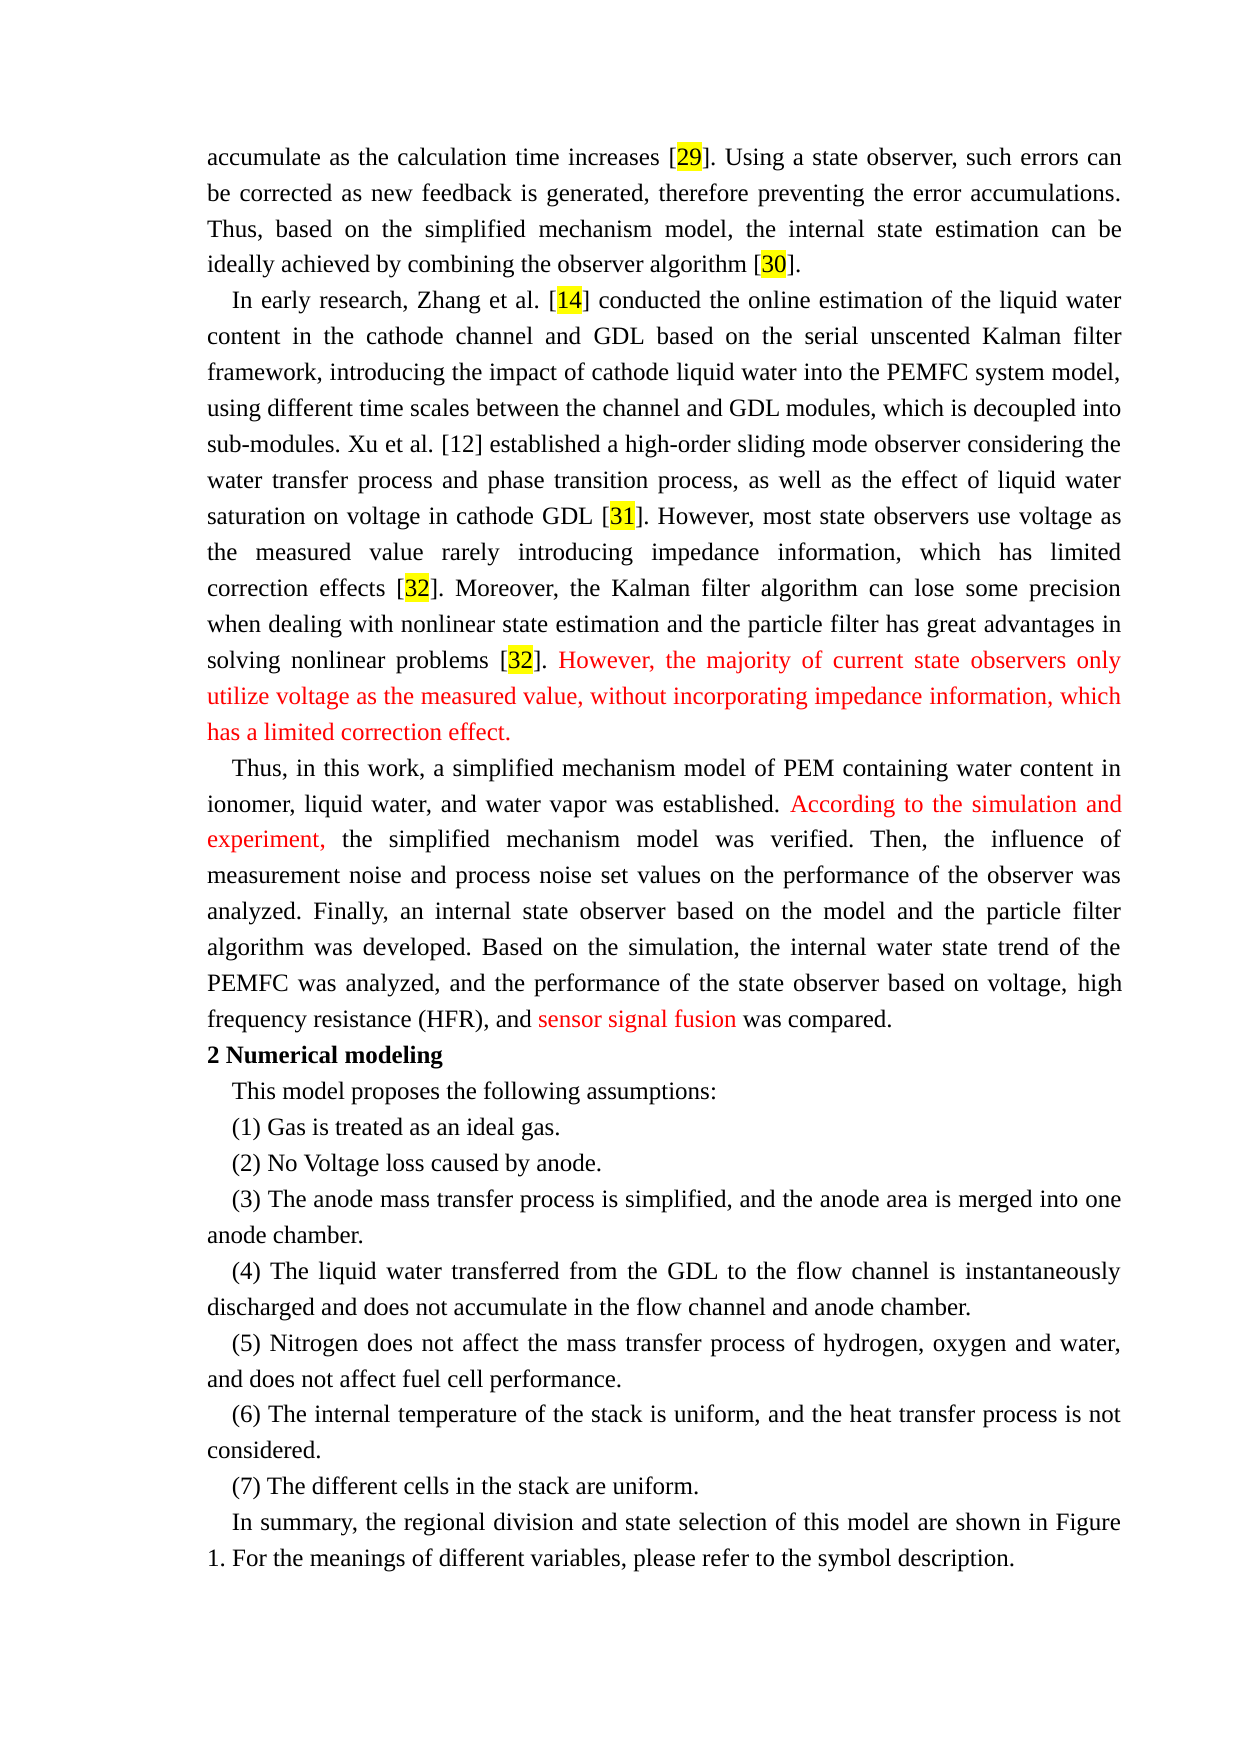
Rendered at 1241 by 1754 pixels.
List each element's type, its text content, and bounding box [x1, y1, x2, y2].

subtitle Numerical modeling [207, 1040, 1122, 1069]
text (1) Gas is treated as an ideal gas. [207, 1112, 1122, 1141]
text (4) The liquid water transferred from the GDL to the flow channel is instantaneously discharged and does not accumulate in the flow channel and anode chamber. [207, 1256, 1122, 1321]
text (6) The internal temperature of the stack is uniform, and the heat transfer process is not considered. [207, 1399, 1122, 1464]
text Thus, in this work, a simplified mechanism model of PEM containing water content in ionomer, liquid water, and water vapor was established. According to the simulation and experiment, the simplified mechanism model was verified. Then, the influence of measurement noise and process noise set values on the performance of the observer was analyzed. Finally, an internal state observer based on the model and the particle filter algorithm was developed. Based on the simulation, the internal water state trend of the PEMFC was analyzed, and the performance of the state observer based on voltage, high frequency resistance (HFR), and sensor signal fusion was compared. [207, 753, 1122, 1033]
text (5) Nitrogen does not affect the mass transfer process of hydrogen, oxygen and water, and does not affect fuel cell performance. [207, 1328, 1122, 1392]
text (7) The different cells in the stack are uniform. [207, 1471, 1122, 1500]
text In early research, Zhang et al. [14] conducted the online estimation of the liquid water content in the cathode channel and GDL based on the serial unscented Kalman filter framework, introducing the impact of cathode liquid water into the PEMFC system model, using different time scales between the channel and GDL modules, which is decoupled into sub-modules. Xu et al. [12] established a high-order sliding mode observer considering the water transfer process and phase transition process, as well as the effect of liquid water saturation on voltage in cathode GDL [31]. However, most state observers use voltage as the measured value rarely introducing impedance information, which has limited correction effects [32]. Moreover, the Kalman filter algorithm can lose some precision when dealing with nonlinear state estimation and the particle filter has great advantages in solving nonlinear problems [32]. However, the majority of current state observers only utilize voltage as the measured value, without incorporating impedance information, which has a limited correction effect. [207, 286, 1122, 746]
text This model proposes the following assumptions: [207, 1076, 1122, 1105]
text (2) No Voltage loss caused by anode. [207, 1148, 1122, 1177]
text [207, 142, 1122, 278]
text In summary, the regional division and state selection of this model are shown in Figure 1. For the meanings of different variables, please refer to the symbol description. [207, 1507, 1122, 1572]
text (3) The anode mass transfer process is simplified, and the anode area is merged into one anode chamber. [207, 1184, 1122, 1249]
